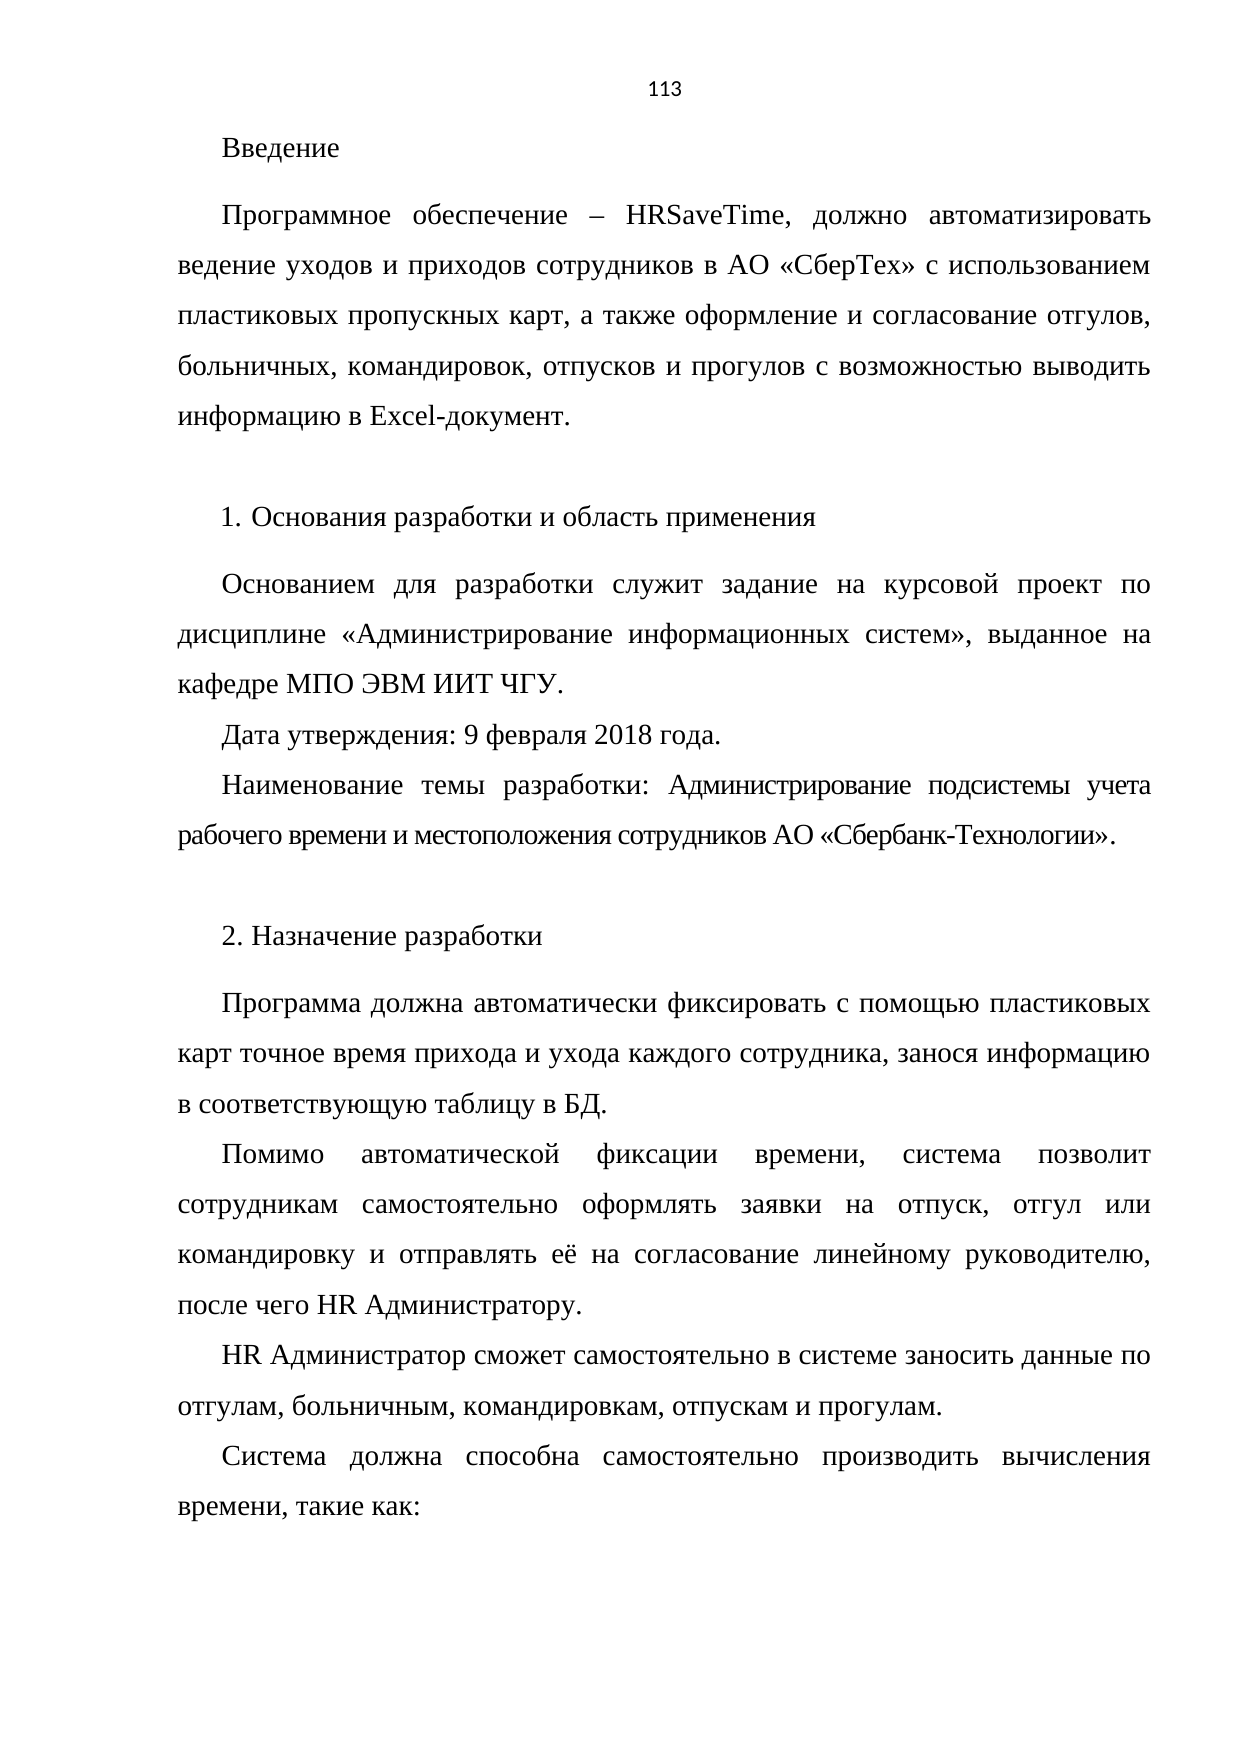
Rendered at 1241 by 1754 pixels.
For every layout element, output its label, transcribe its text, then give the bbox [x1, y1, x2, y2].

text Основанием для разработки служит задание на курсовой проект по дисциплине «Администрирование информационных систем», выданное на кафедре МПО ЭВМ ИИТ ЧГУ. [177, 566, 1152, 700]
list Назначение разработки [177, 918, 1152, 952]
text Введение [177, 130, 1152, 163]
text Наименование темы разработки: Администрирование подсистемы учета рабочего времени и местоположения сотрудников АО «Сбербанк-Технологии». [177, 767, 1152, 851]
text Программа должна автоматически фиксировать с помощью пластиковых карт точное время прихода и ухода каждого сотрудника, занося информацию в соответствующую таблицу в БД. [177, 985, 1152, 1119]
list Основания разработки и область применения [177, 499, 1152, 532]
text Система должна способна самостоятельно производить вычисления времени, такие как: [177, 1438, 1152, 1522]
text HR Администратор сможет самостоятельно в системе заносить данные по отгулам, больничным, командировкам, отпускам и прогулам. [177, 1337, 1152, 1421]
text Программное обеспечение – HRSaveTime, должно автоматизировать ведение уходов и приходов сотрудников в АО «СберТех» с использованием пластиковых пропускных карт, а также оформление и согласование отгулов, больничных, командировок, отпусков и прогулов с возможностью выводить информацию в Excel-документ. [177, 197, 1152, 432]
text Помимо автоматической фиксации времени, система позволит сотрудникам самостоятельно оформлять заявки на отпуск, отгул или командировку и отправлять её на согласование линейному руководителю, после чего HR Администратору. [177, 1136, 1152, 1321]
text Дата утверждения: 9 февраля 2018 года. [177, 717, 1152, 750]
